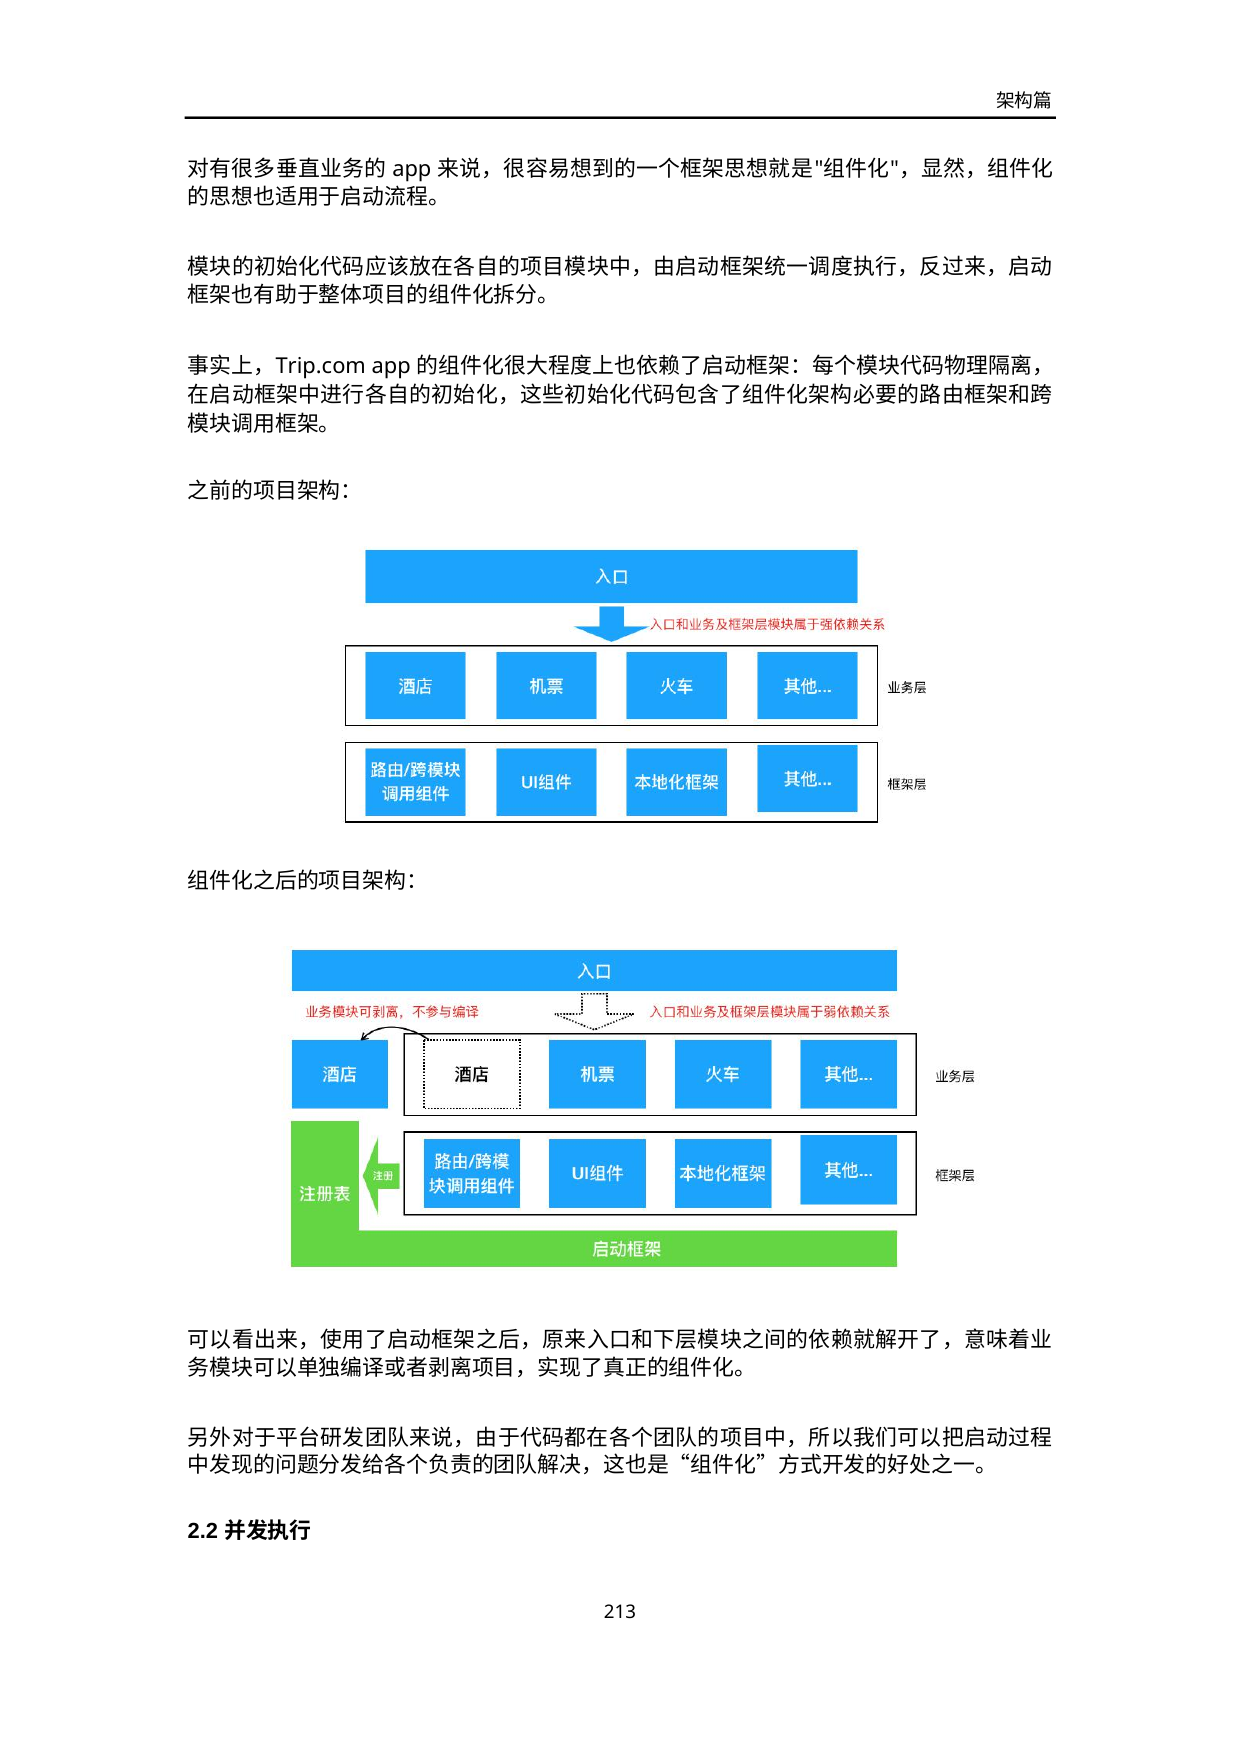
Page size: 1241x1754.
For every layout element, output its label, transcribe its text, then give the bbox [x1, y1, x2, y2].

text 之前的项目架构： [187, 480, 1090, 503]
picture [285, 546, 955, 827]
picture [256, 946, 984, 1271]
text 2.2 并发执行 [187, 1517, 1090, 1543]
text 对有很多垂直业务的 app 来说，很容易想到的一个框架思想就是"组件化"，显然，组件化的思想也适用于启动流程。 [187, 155, 1054, 210]
text 可以看出来，使用了启动框架之后，原来入口和下层模块之间的依赖就解开了，意味着业务模块可以单独编译或者剥离项目，实现了真正的组件化。 [187, 1325, 1054, 1381]
text 组件化之后的项目架构： [187, 870, 1090, 893]
text 事实上，Trip.com app 的组件化很大程度上也依赖了启动框架：每个模块代码物理隔离，在启动框架中进行各自的初始化，这些初始化代码包含了组件化架构必要的路由框架和跨模块调用框架。 [187, 350, 1054, 438]
text 另外对于平台研发团队来说，由于代码都在各个团队的项目中，所以我们可以把启动过程中发现的问题分发给各个负责的团队解决，这也是“组件化”方式开发的好处之一。 [187, 1423, 1054, 1478]
text 架构篇 [996, 92, 1089, 111]
text 模块的初始化代码应该放在各自的项目模块中，由启动框架统一调度执行，反过来，启动框架也有助于整体项目的组件化拆分。 [187, 252, 1054, 308]
text 213 [150, 1603, 1089, 1623]
